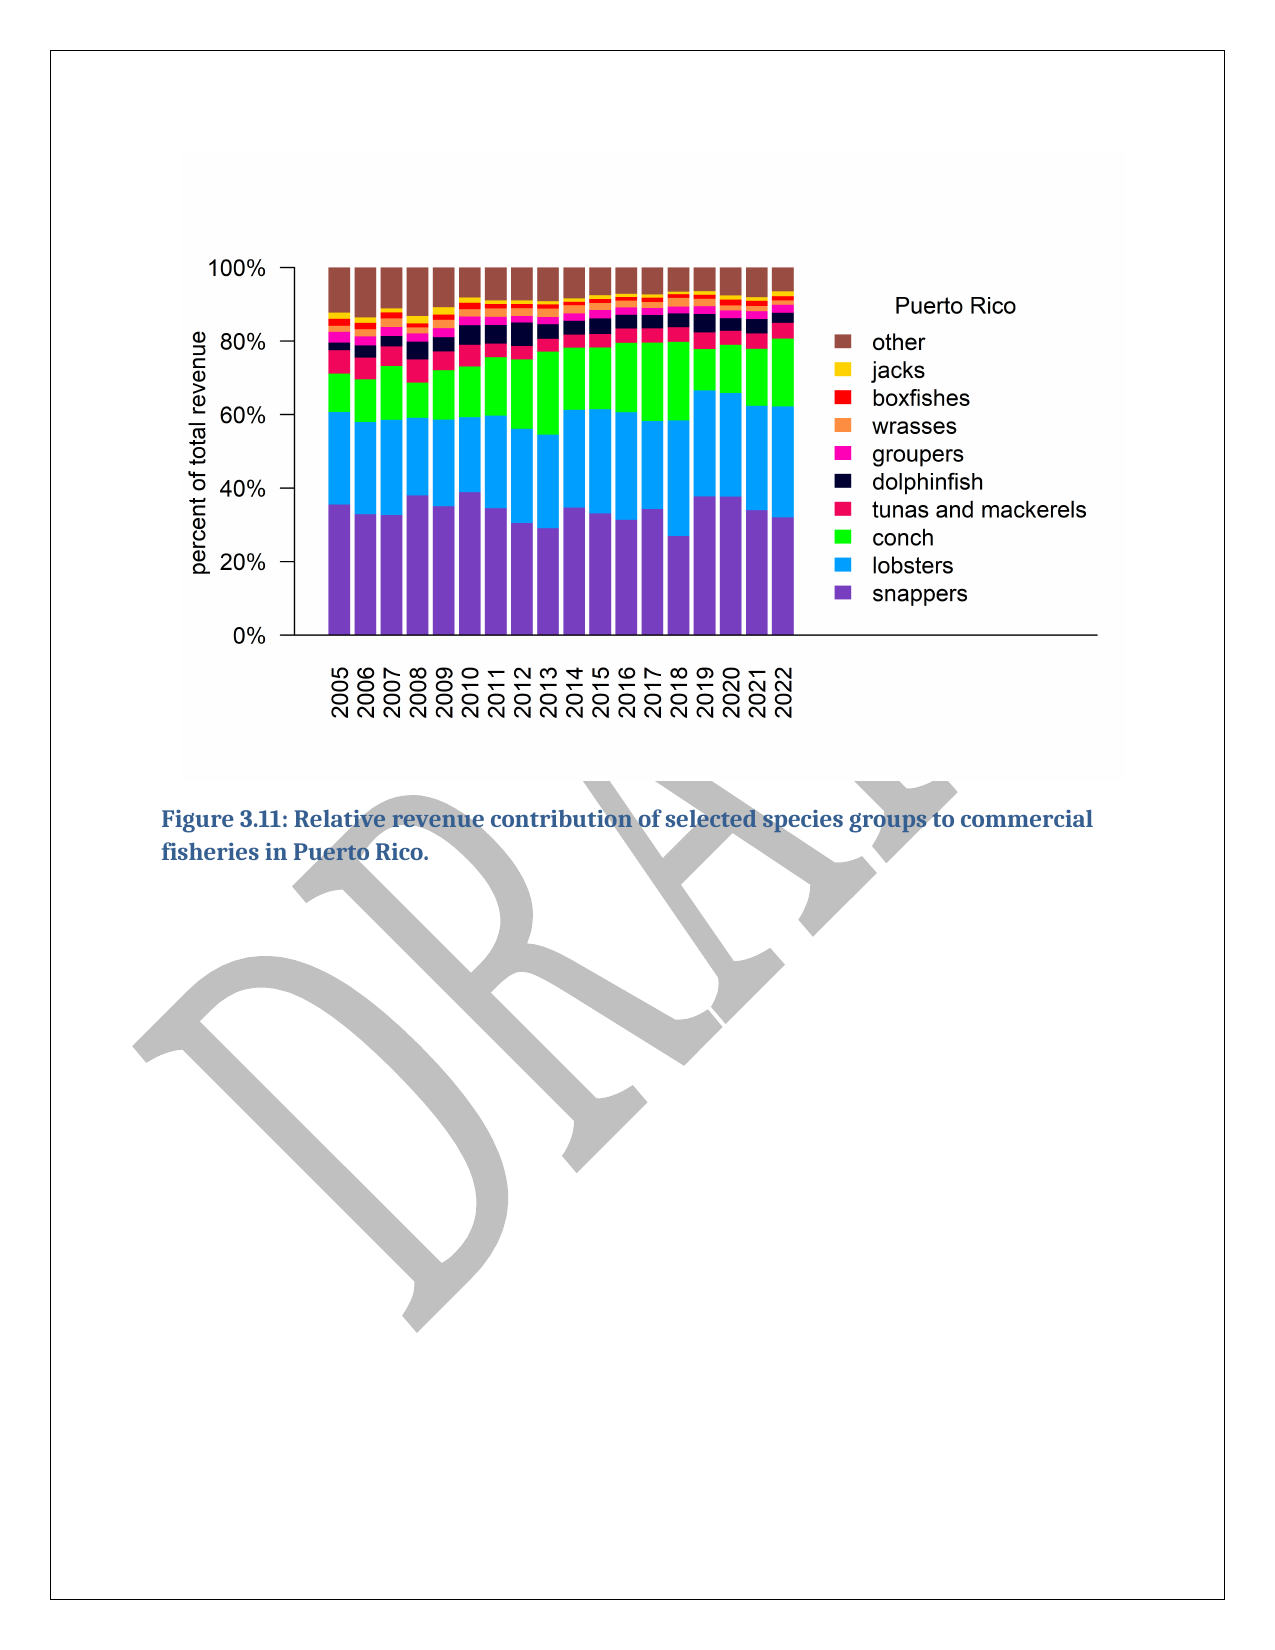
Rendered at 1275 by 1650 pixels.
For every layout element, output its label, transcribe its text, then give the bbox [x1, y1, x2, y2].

picture [180, 153, 1125, 781]
table_header Figure 3.11: Relative revenue contribution of selected species groups to commercial fisheries in Puerto Rico. [150, 150, 1125, 892]
